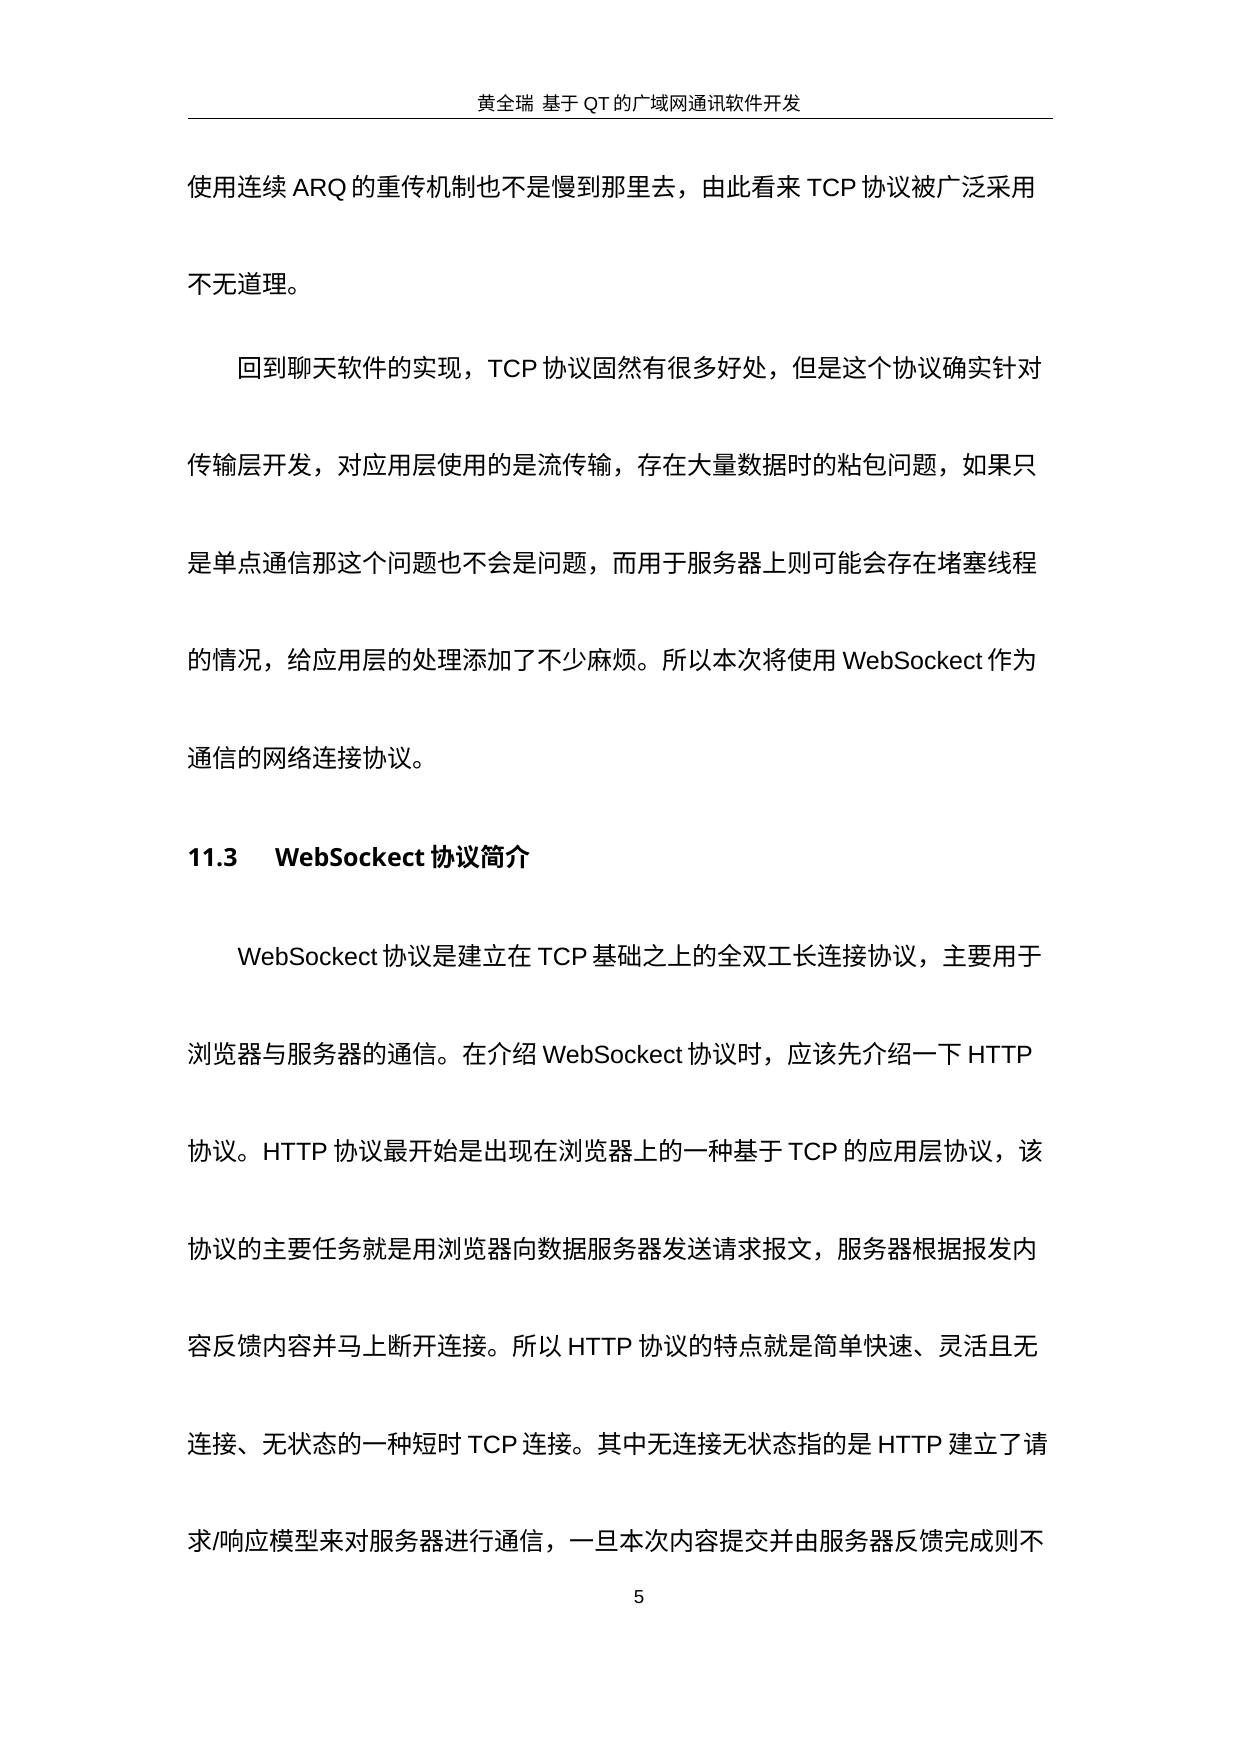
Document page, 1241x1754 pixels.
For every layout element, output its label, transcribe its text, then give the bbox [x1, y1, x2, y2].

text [187, 153, 1053, 316]
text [187, 922, 1053, 1572]
text 回到聊天软件的实现，TCP协议固然有很多好处，但是这个协议确实针对传输层开发，对应用层使用的是流传输，存在大量数据时的粘包问题，如果只是单点通信那这个问题也不会是问题，而用于服务器上则可能会存在堵塞线程的情况，给应用层的处理添加了不少麻烦。所以本次将使用WebSockect作为通信的网络连接协议。 [187, 334, 1053, 789]
subtitle WebSockect协议简介 [187, 823, 1053, 888]
